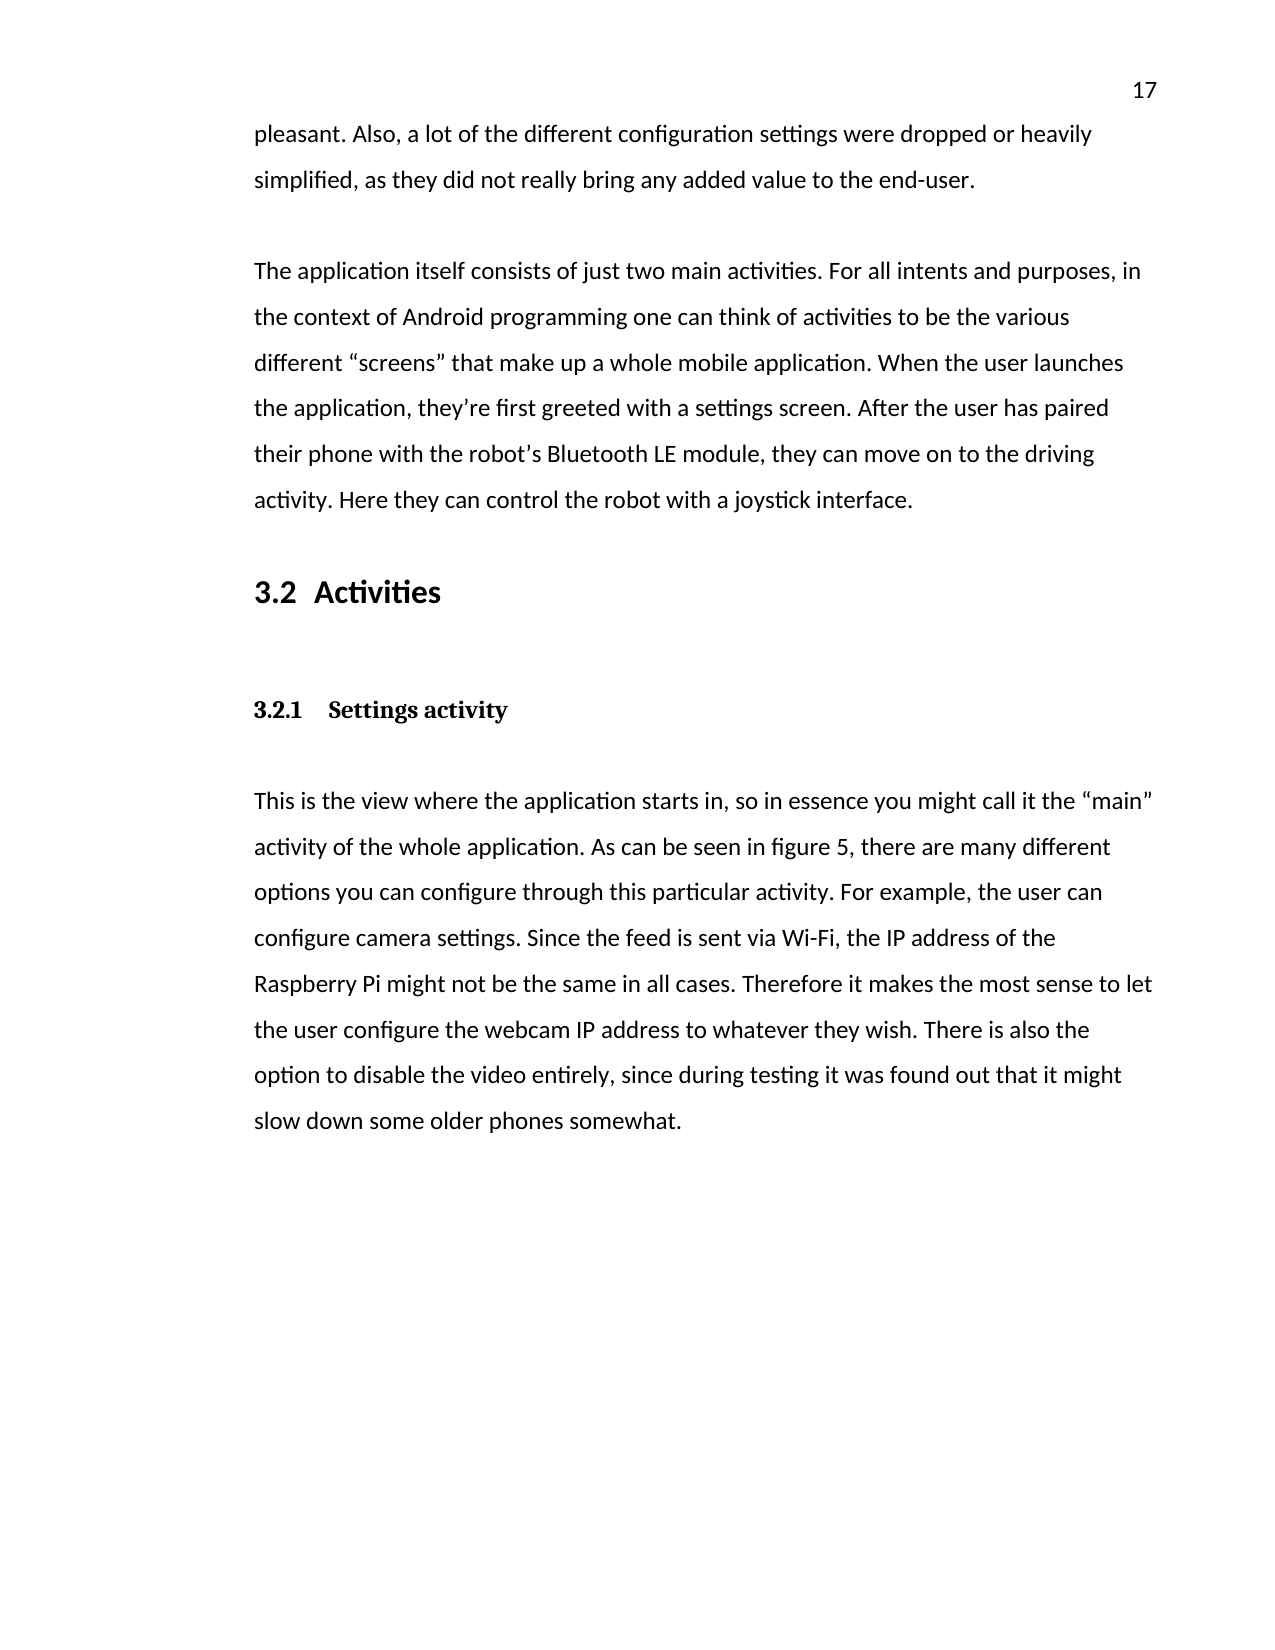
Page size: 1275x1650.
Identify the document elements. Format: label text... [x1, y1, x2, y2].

text This is the view where the application starts in, so in essence you might call it the “main” activity of the whole application. As can be seen in figure 5, there are many different options you can configure through this particular activity. For example, the user can configure camera settings. Since the feed is sent via Wi-Fi, the IP address of the Raspberry Pi might not be the same in all cases. Therefore it makes the most sense to let the user configure the webcam IP address to whatever they wish. There is also the option to disable the video entirely, since during testing it was found out that it might slow down some older phones somewhat. [254, 785, 1157, 1136]
text The application itself consists of just two main activities. For all intents and purposes, in the context of Android programming one can think of activities to be the various different “screens” that make up a whole mobile application. When the user launches the application, they’re first greeted with a settings screen. After the user has paired their phone with the robot’s Bluetooth LE module, they can move on to the driving activity. Here they can control the robot with a joystick interface. [254, 255, 1157, 514]
subtitle Activities [254, 571, 1157, 612]
subtitle Settings activity [254, 696, 1157, 725]
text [254, 118, 1157, 194]
